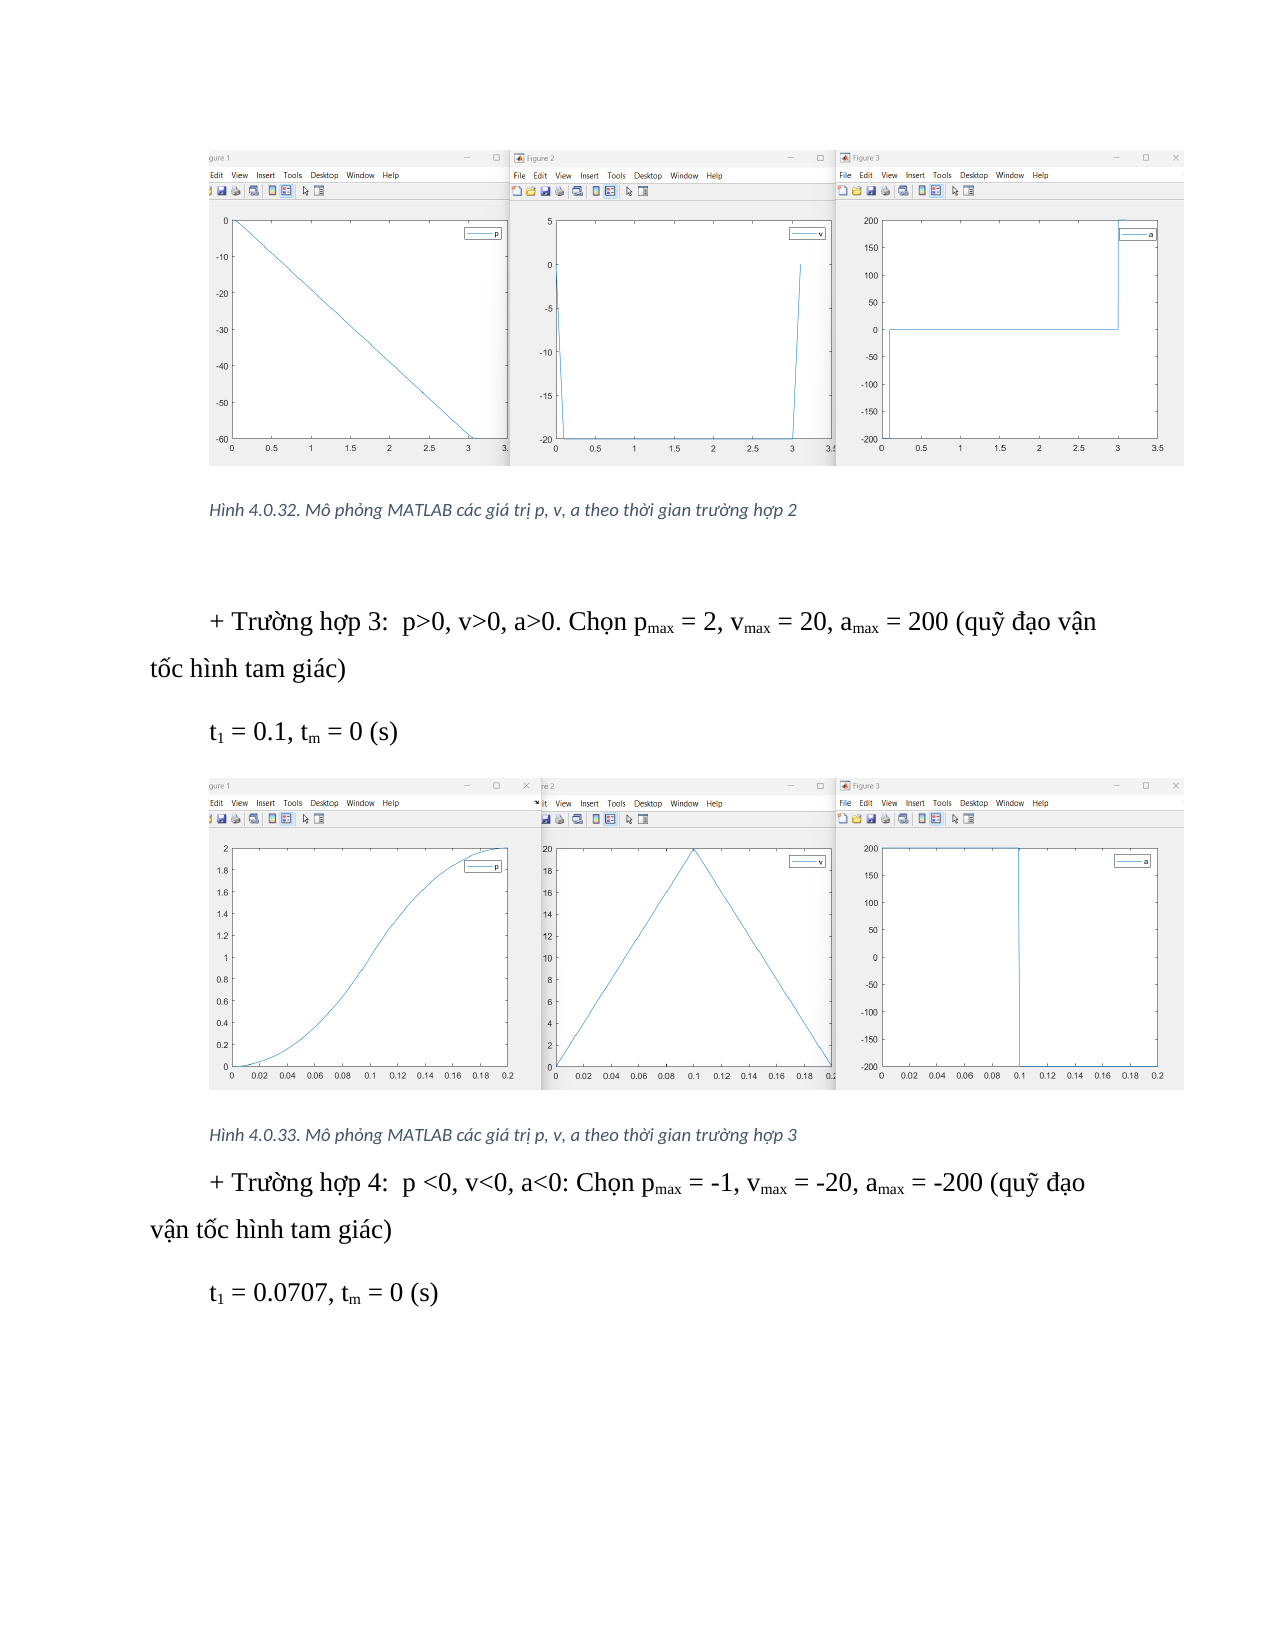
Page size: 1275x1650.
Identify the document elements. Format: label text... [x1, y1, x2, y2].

text t1 = 0.1, tm = 0 (s) [150, 716, 1125, 747]
picture [209, 150, 1184, 466]
text + Trường hợp 4: p <0, v<0, a<0: Chọn pmax = -1, vmax = -20, amax = -200 (quỹ đạo vận tốc hình tam giác) [150, 1166, 1125, 1244]
picture [209, 778, 1184, 1090]
text t1 = 0.0707, tm = 0 (s) [150, 1276, 1125, 1308]
text + Trường hợp 3: p>0, v>0, a>0. Chọn pmax = 2, vmax = 20, amax = 200 (quỹ đạo vận tốc hình tam giác) [150, 606, 1125, 683]
